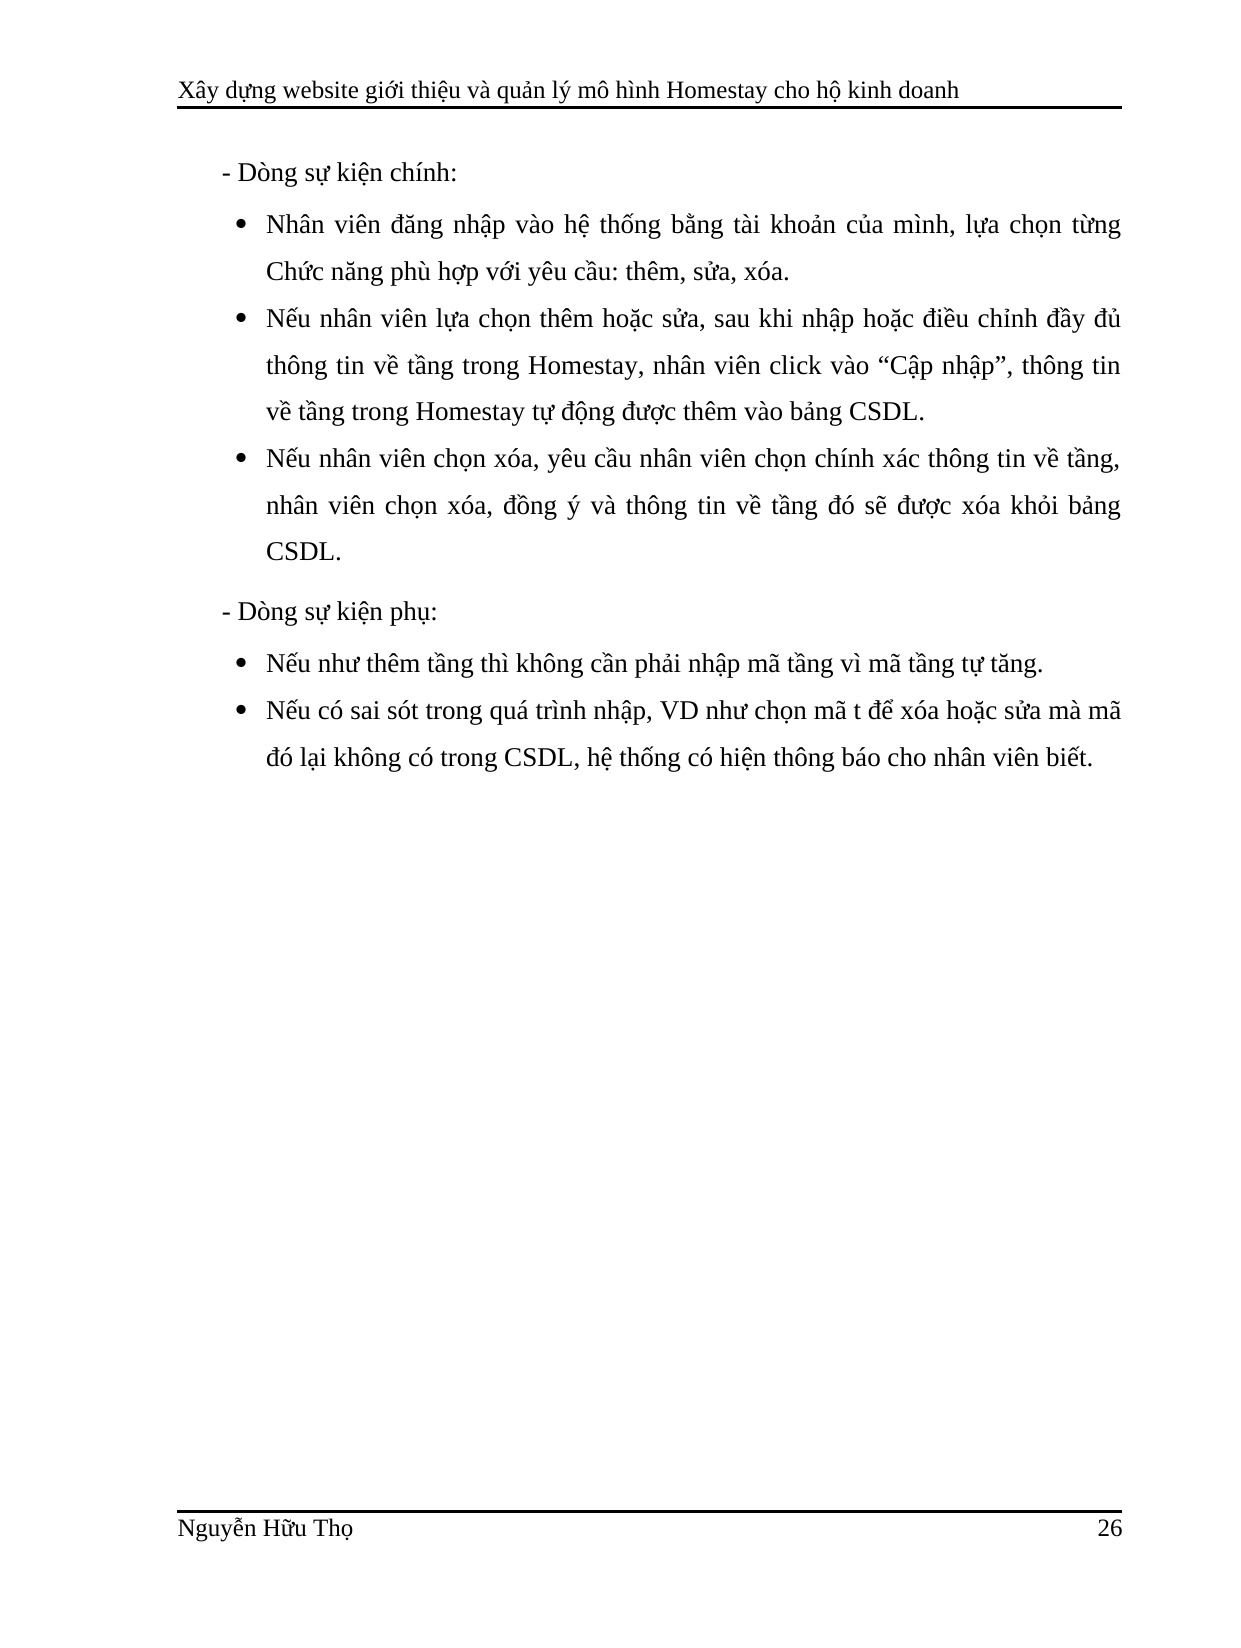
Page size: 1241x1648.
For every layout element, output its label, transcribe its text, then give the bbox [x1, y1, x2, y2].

list Nếu nhân viên chọn xóa, yêu cầu nhân viên chọn chính xác thông tin về tầng, nhân viên chọn xóa, đồng ý và thông tin về tầng đó sẽ được xóa khỏi bảng CSDL. [236, 442, 1122, 567]
list Nếu nhân viên lựa chọn thêm hoặc sửa, sau khi nhập hoặc điều chỉnh đầy đủ thông tin về tầng trong Homestay, nhân viên click vào “Cập nhập”, thông tin về tầng trong Homestay tự động được thêm vào bảng CSDL. [236, 302, 1122, 427]
list Nhân viên đăng nhập vào hệ thống bằng tài khoản của mình, lựa chọn từng Chức năng phù hợp với yêu cầu: thêm, sửa, xóa. [236, 208, 1122, 286]
text - Dòng sự kiện phụ: [177, 595, 1122, 626]
list Nếu như thêm tầng thì không cần phải nhập mã tầng vì mã tầng tự tăng. [236, 648, 1122, 679]
text - Dòng sự kiện chính: [222, 156, 1122, 187]
list Nếu có sai sót trong quá trình nhập, VD như chọn mã t để xóa hoặc sửa mà mã đó lại không có trong CSDL, hệ thống có hiện thông báo cho nhân viên biết. [236, 694, 1122, 772]
